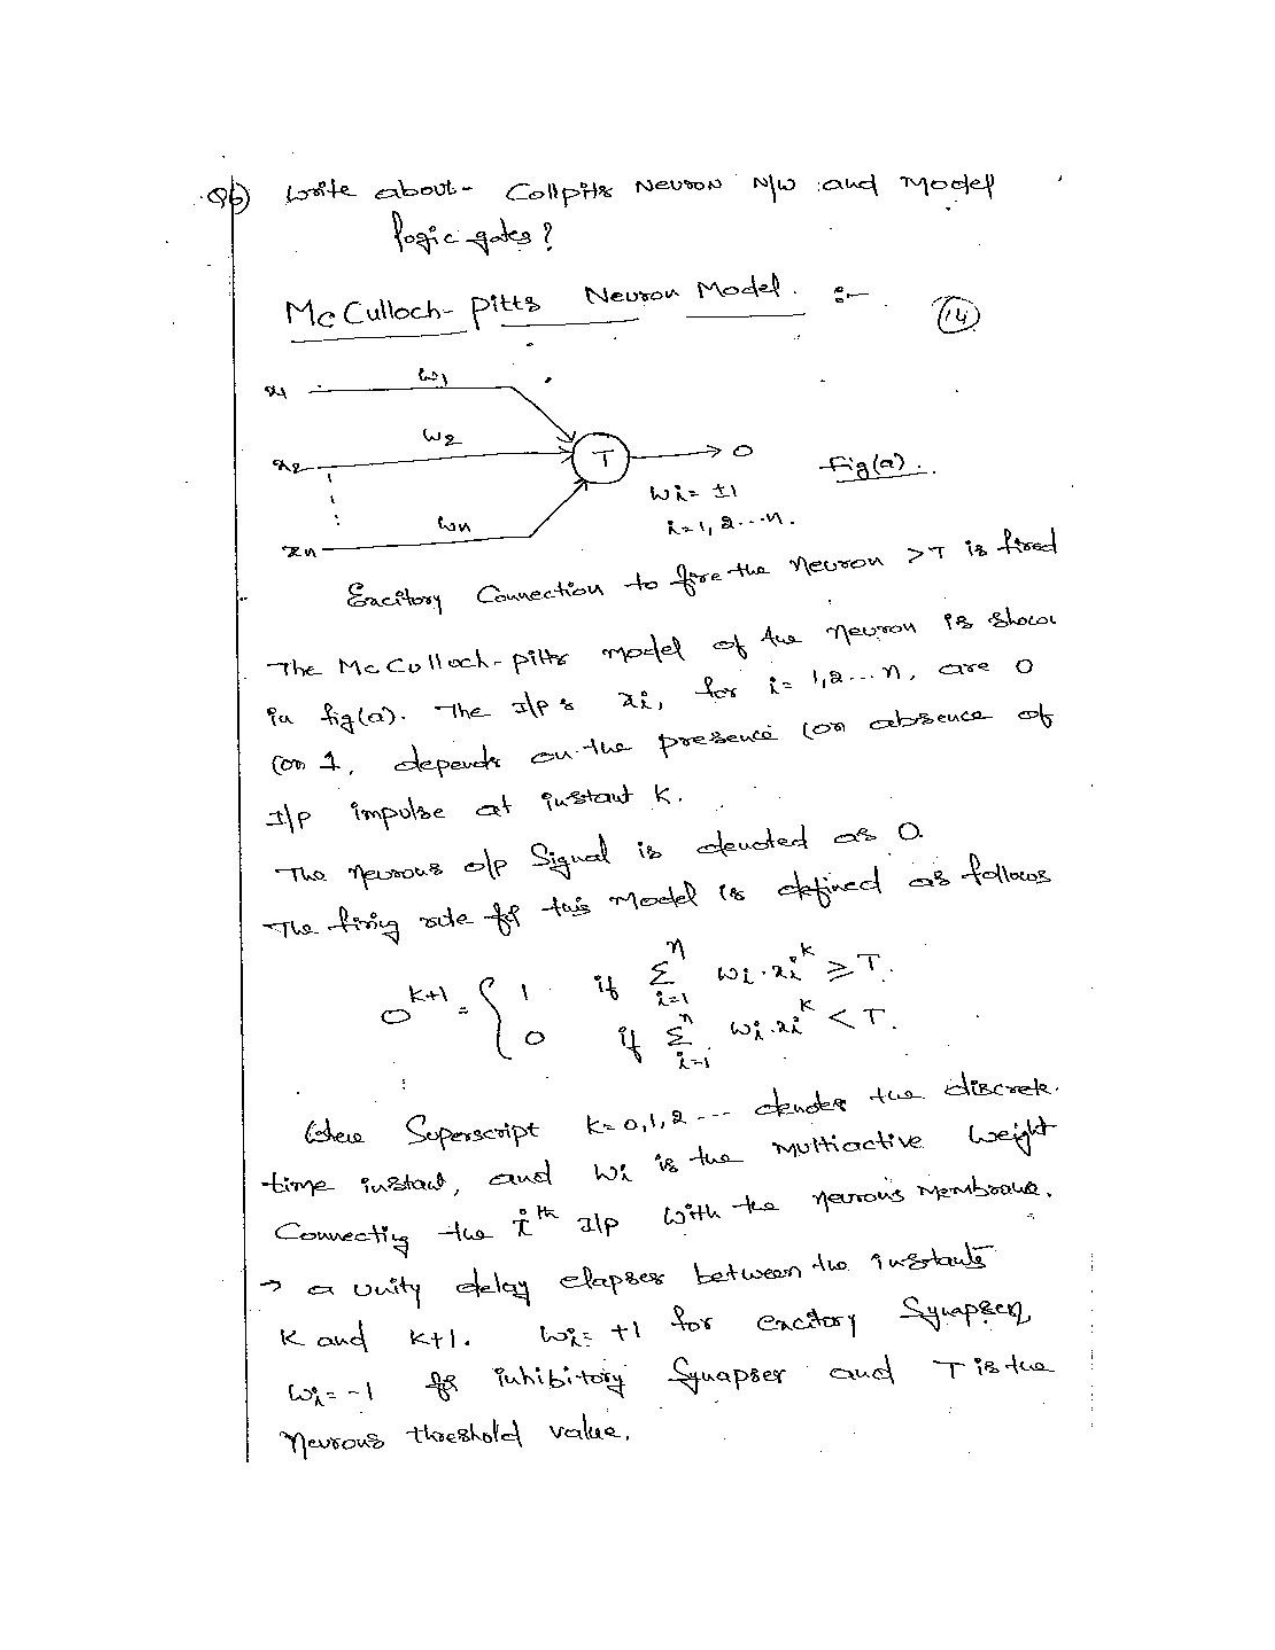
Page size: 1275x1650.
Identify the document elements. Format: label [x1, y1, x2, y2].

picture [150, 150, 1125, 1490]
